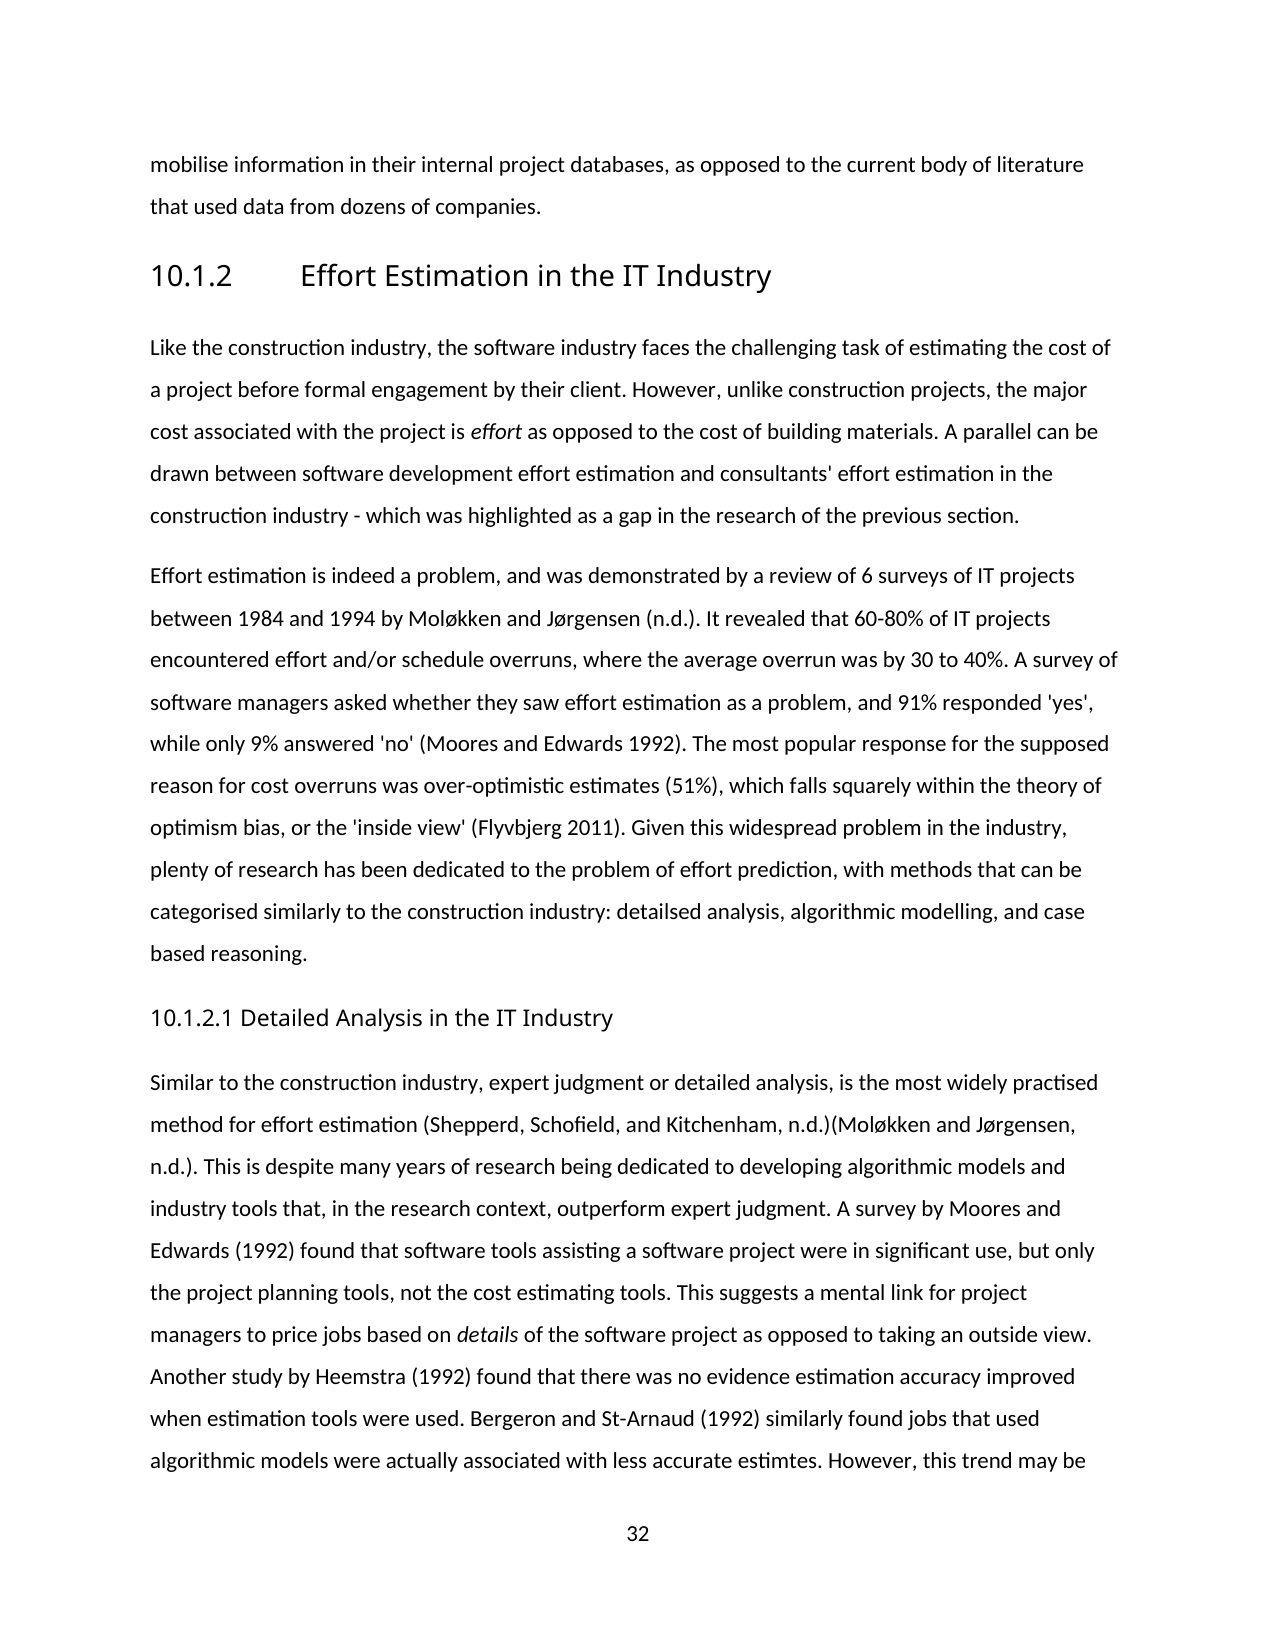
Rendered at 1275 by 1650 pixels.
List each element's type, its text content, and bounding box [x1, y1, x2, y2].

subtitle Effort Estimation in the IT Industry [150, 255, 1125, 294]
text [150, 1068, 1125, 1474]
text Effort estimation is indeed a problem, and was demonstrated by a review of 6 surveys of IT projects between 1984 and 1994 by Moløkken and Jørgensen (n.d.). It revealed that 60-80% of IT projects encountered effort and/or schedule overruns, where the average overrun was by 30 to 40%. A survey of software managers asked whether they saw effort estimation as a problem, and 91% responded 'yes', while only 9% answered 'no' (Moores and Edwards 1992). The most popular response for the supposed reason for cost overruns was over-optimistic estimates (51%), which falls squarely within the theory of optimism bias, or the 'inside view' (Flyvbjerg 2011). Given this widespread problem in the industry, plenty of research has been dedicated to the problem of effort prediction, with methods that can be categorised similarly to the construction industry: detailsed analysis, algorithmic modelling, and case based reasoning. [150, 562, 1125, 967]
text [150, 150, 1125, 220]
subtitle Detailed Analysis in the IT Industry [150, 1002, 1125, 1033]
text Like the construction industry, the software industry faces the challenging task of estimating the cost of a project before formal engagement by their client. However, unlike construction projects, the major cost associated with the project is effort as opposed to the cost of building materials. A parallel can be drawn between software development effort estimation and consultants' effort estimation in the construction industry - which was highlighted as a gap in the research of the previous section. [150, 333, 1125, 529]
